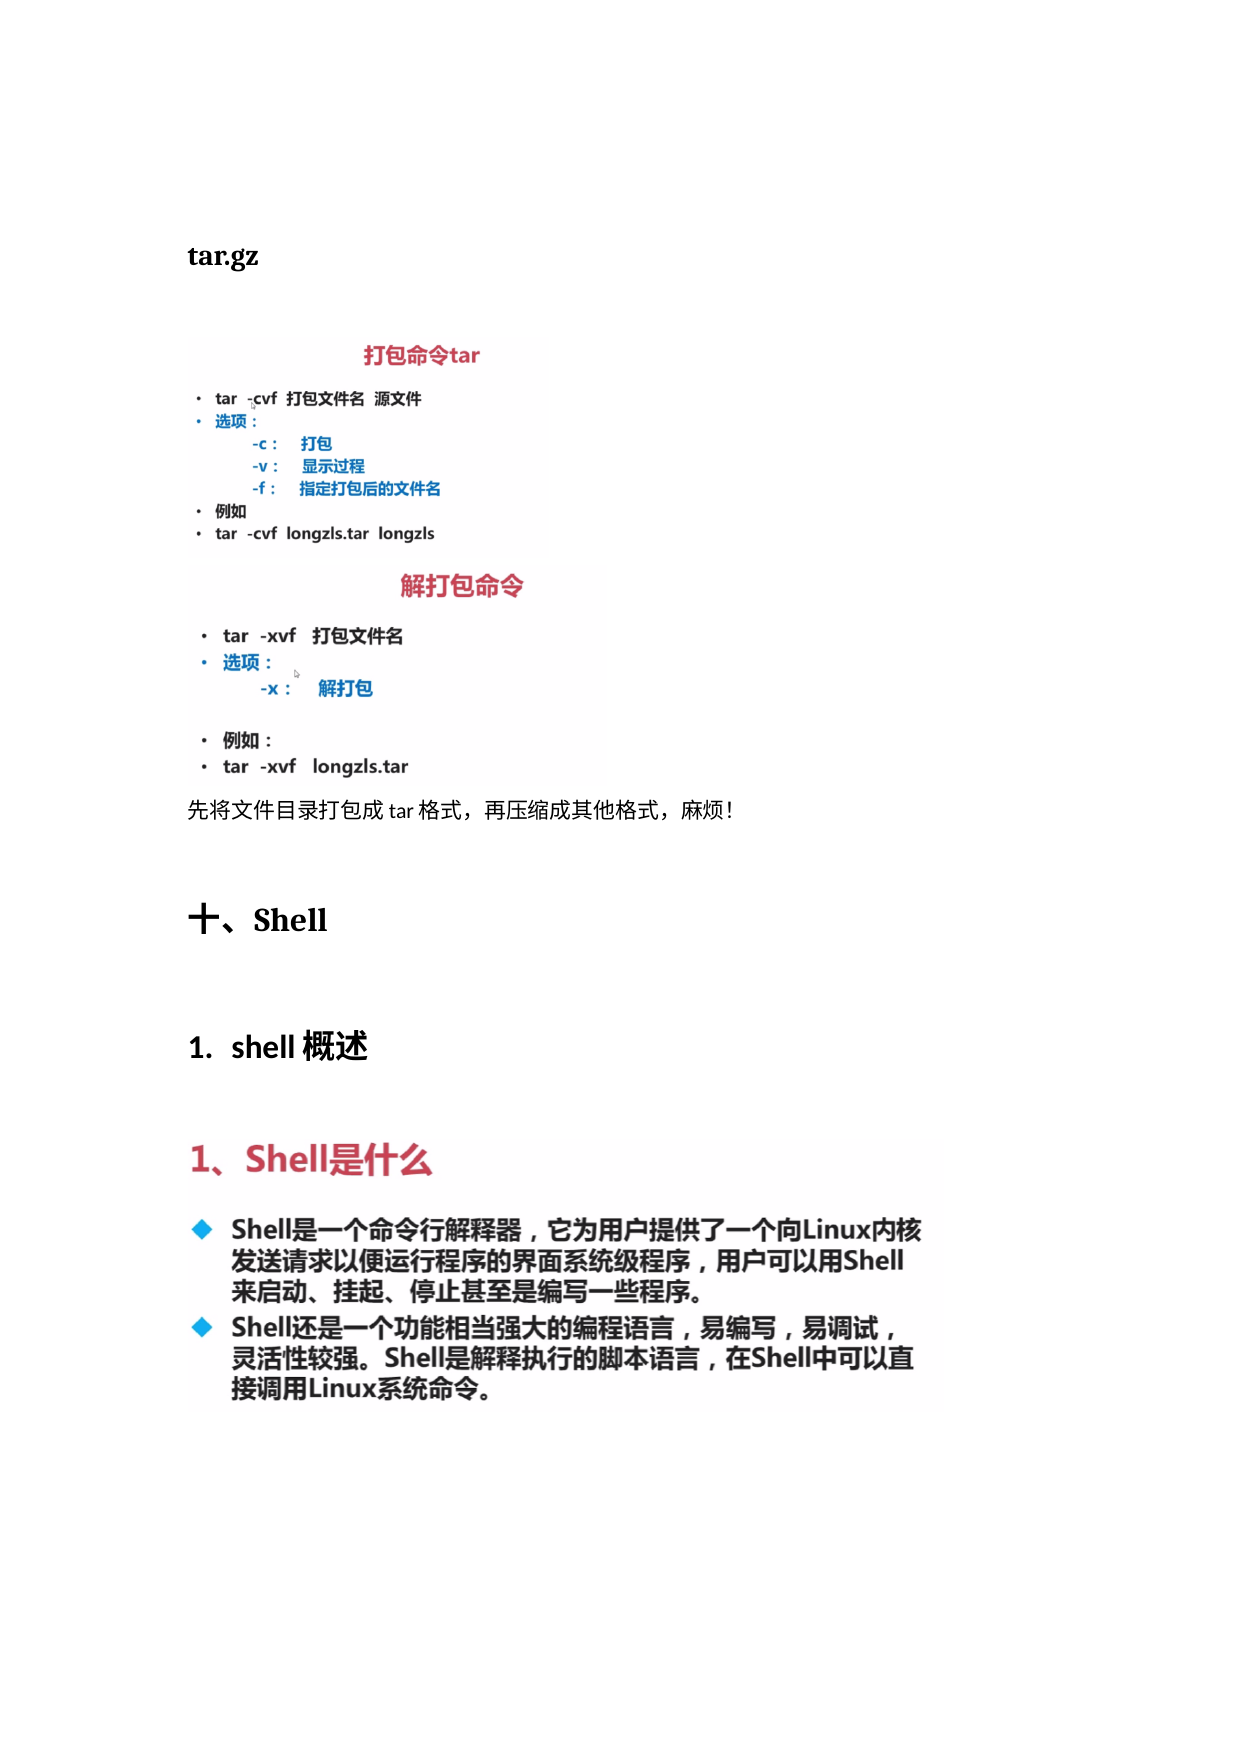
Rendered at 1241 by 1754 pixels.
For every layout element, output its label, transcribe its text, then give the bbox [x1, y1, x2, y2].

subtitle tar.gz [187, 224, 1053, 289]
picture [187, 1139, 944, 1412]
subtitle 十、Shell [187, 885, 1053, 950]
picture [187, 565, 607, 786]
picture [187, 337, 549, 558]
text 先将文件目录打包成tar格式，再压缩成其他格式，麻烦！ [187, 793, 1053, 825]
subtitle 1. shell概述 [187, 1012, 1053, 1077]
